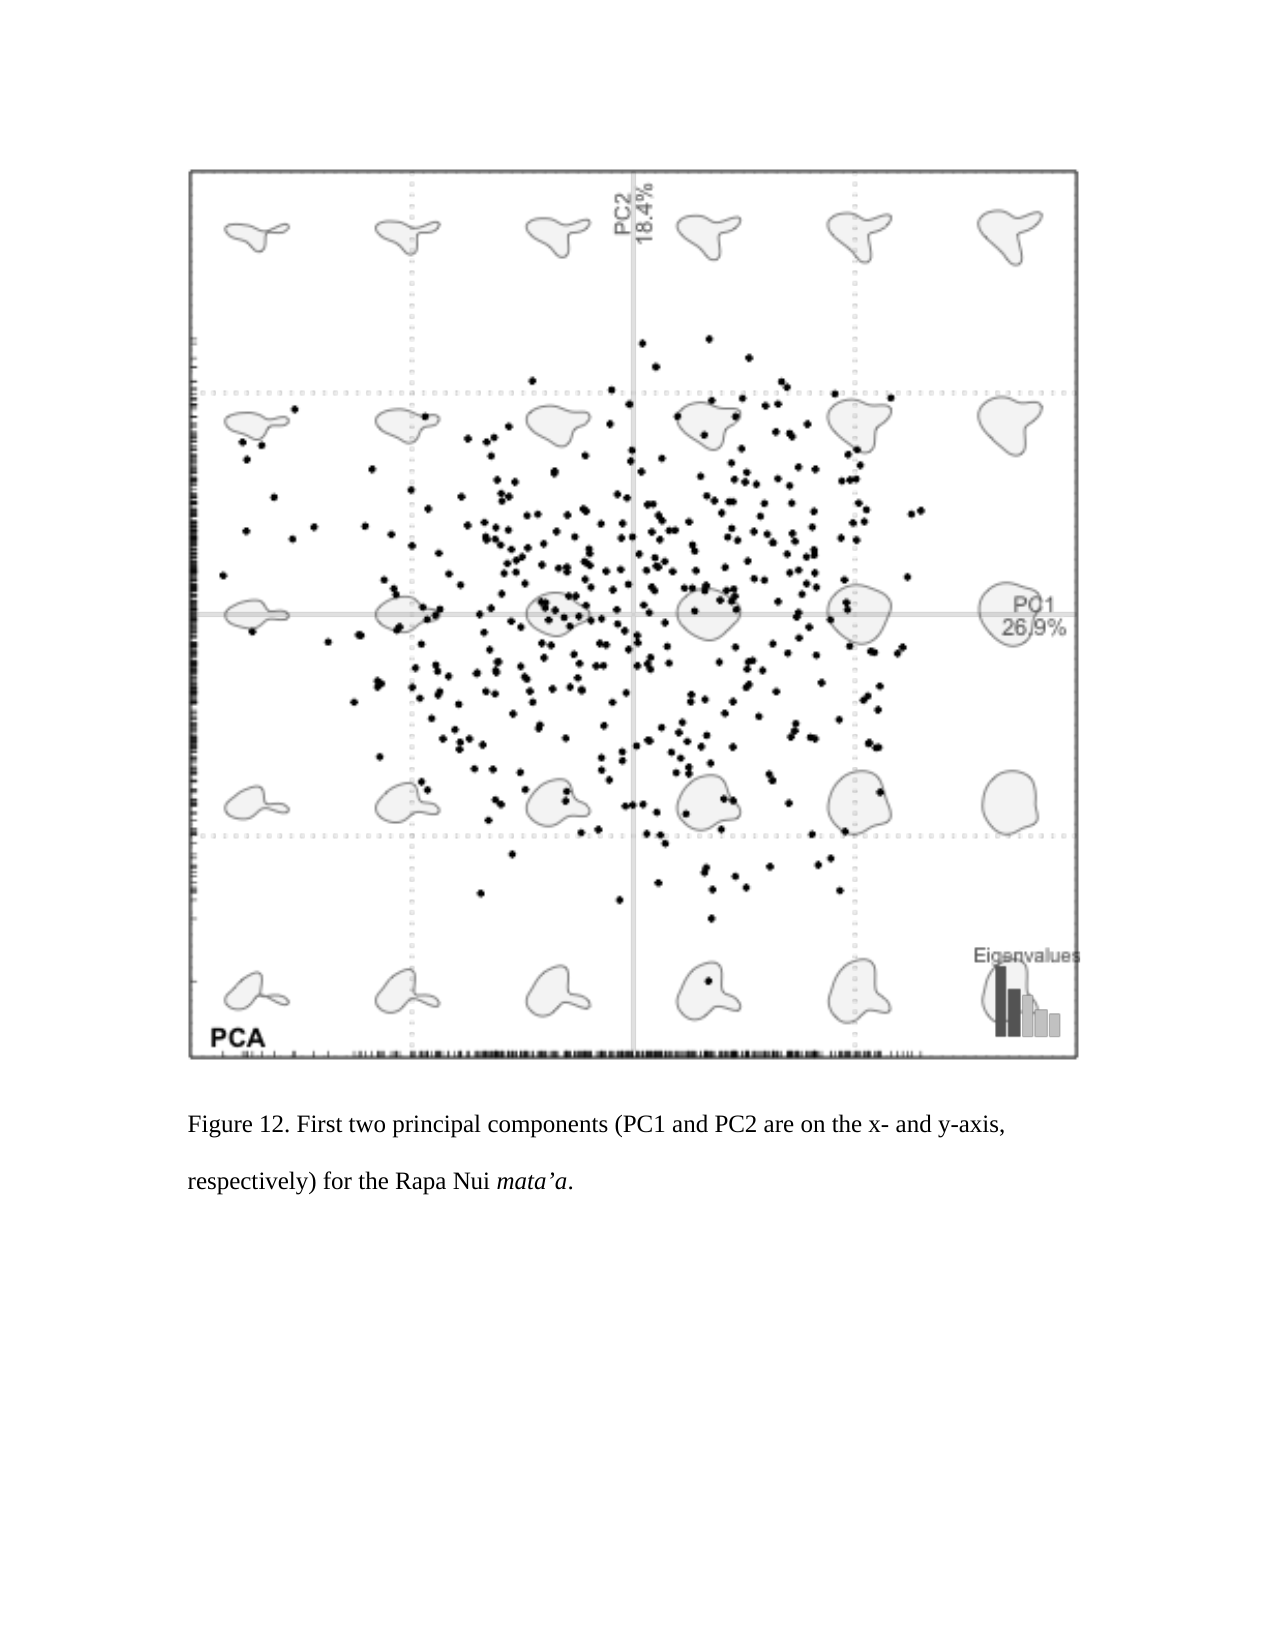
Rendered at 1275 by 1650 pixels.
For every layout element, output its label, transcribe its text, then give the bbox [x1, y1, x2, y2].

picture [187, 168, 1080, 1062]
text Figure 12. First two principal components (PC1 and PC2 are on the x- and y-axis, respectively) for the Rapa Nui mata’a. [187, 1109, 1087, 1195]
